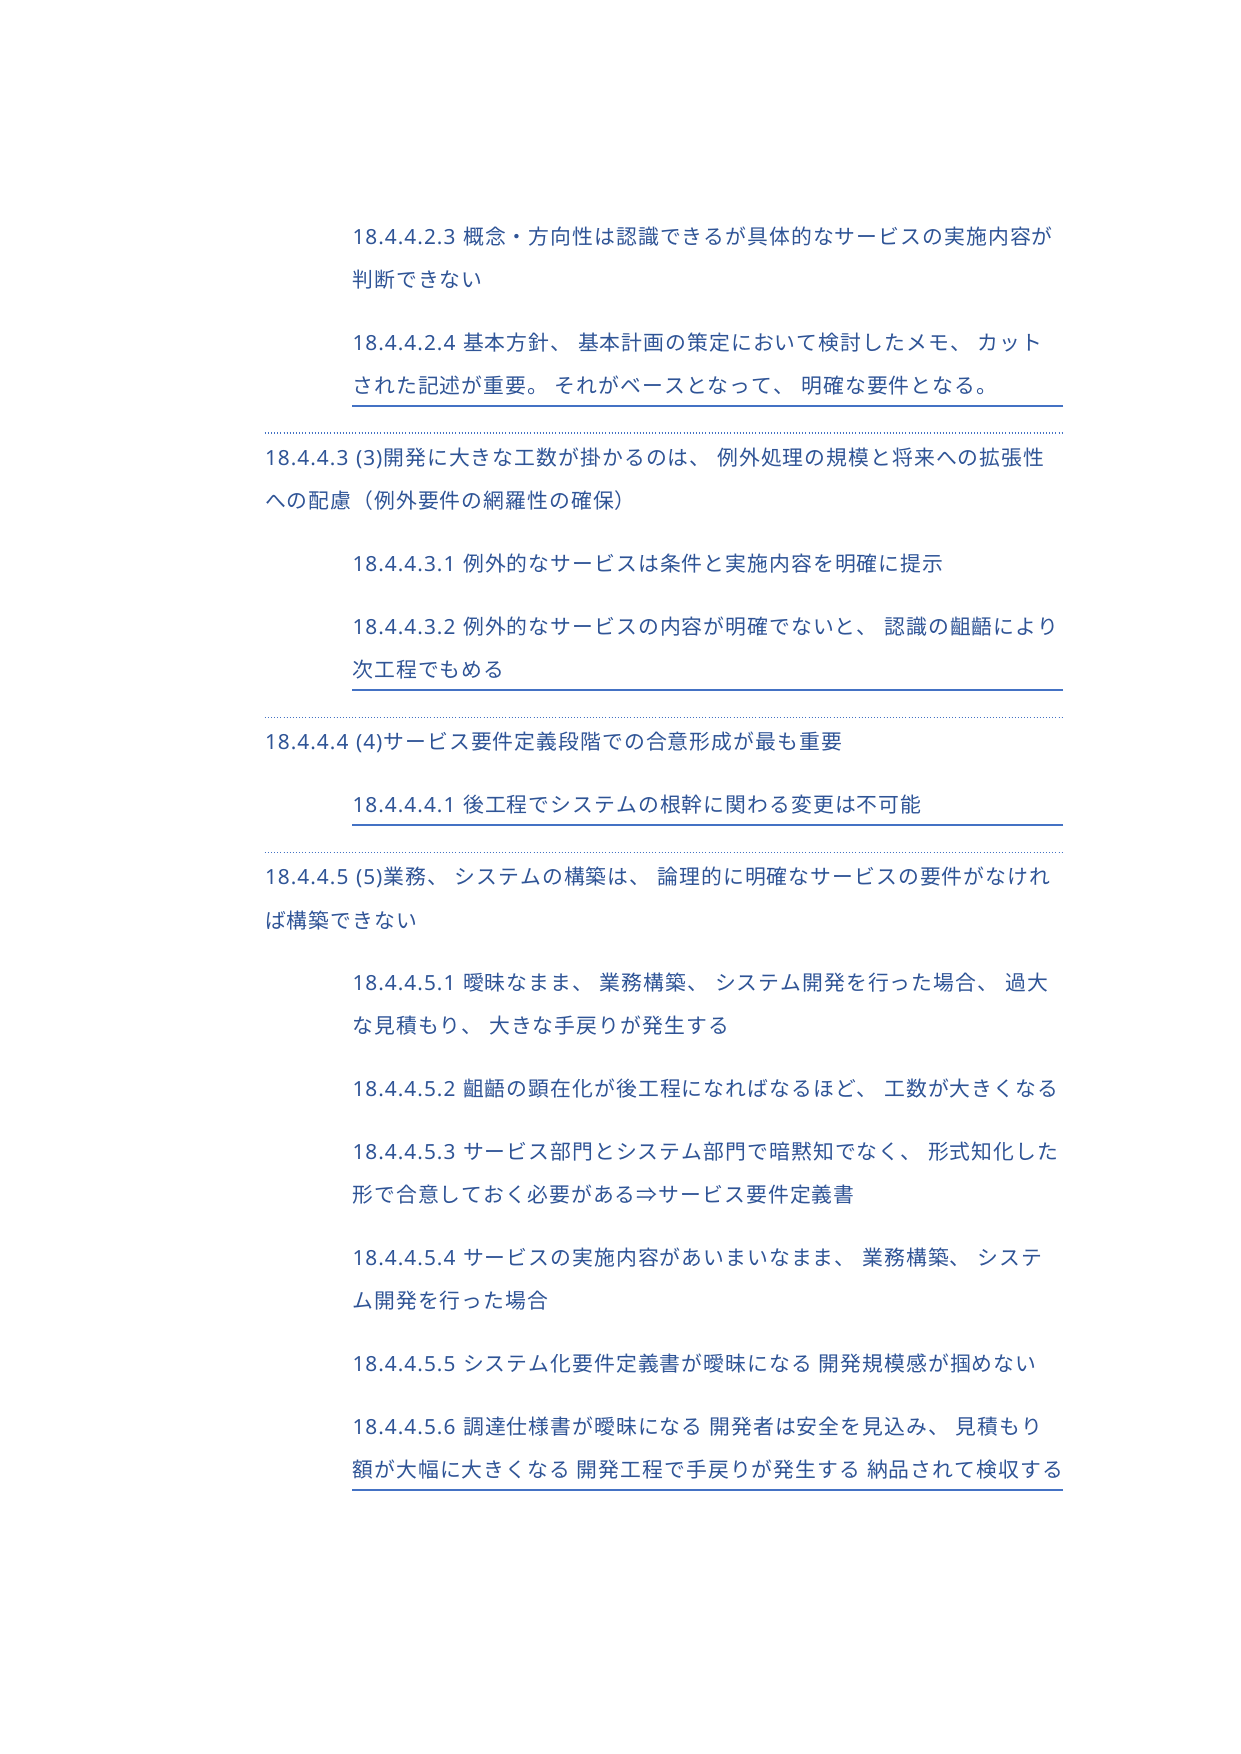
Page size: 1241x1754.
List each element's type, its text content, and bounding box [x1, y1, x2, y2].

text (3)開発に大きな工数が掛かるのは、 例外処理の規模と将来への拡張性への配慮（例外要件の網羅性の確保） [265, 432, 1063, 519]
text サービスの実施内容があいまいなまま、 業務構築、 システム開発を行った場合 [352, 1238, 1063, 1318]
text 曖昧なまま、 業務構築、 システム開発を行った場合、 過大な見積もり、 大きな手戻りが発生する [352, 963, 1063, 1044]
text 概念・方向性は認識できるが具体的なサービスの実施内容が判断できない [352, 217, 1063, 297]
text システム化要件定義書が曖昧になる 開発規模感が掴めない [352, 1344, 1063, 1381]
text 基本方針、 基本計画の策定において検討したメモ、 カットされた記述が重要。 それがベースとなって、 明確な要件となる。 [352, 323, 1063, 405]
text サービス部門とシステム部門で暗黙知でなく、 形式知化した形で合意しておく必要がある⇒サービス要件定義書 [352, 1132, 1063, 1212]
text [352, 1406, 1063, 1489]
text (5)業務、 システムの構築は、 論理的に明確なサービスの要件がなければ構築できない [265, 851, 1063, 938]
text 齟齬の顕在化が後工程になればなるほど、 工数が大きくなる [352, 1069, 1063, 1106]
text (4)サービス要件定義段階での合意形成が最も重要 [265, 716, 1063, 759]
text 後工程でシステムの根幹に関わる変更は不可能 [352, 785, 1063, 824]
text 例外的なサービスは条件と実施内容を明確に提示 [352, 544, 1063, 581]
text 例外的なサービスの内容が明確でないと、 認識の齟齬により次工程でもめる [352, 607, 1063, 689]
